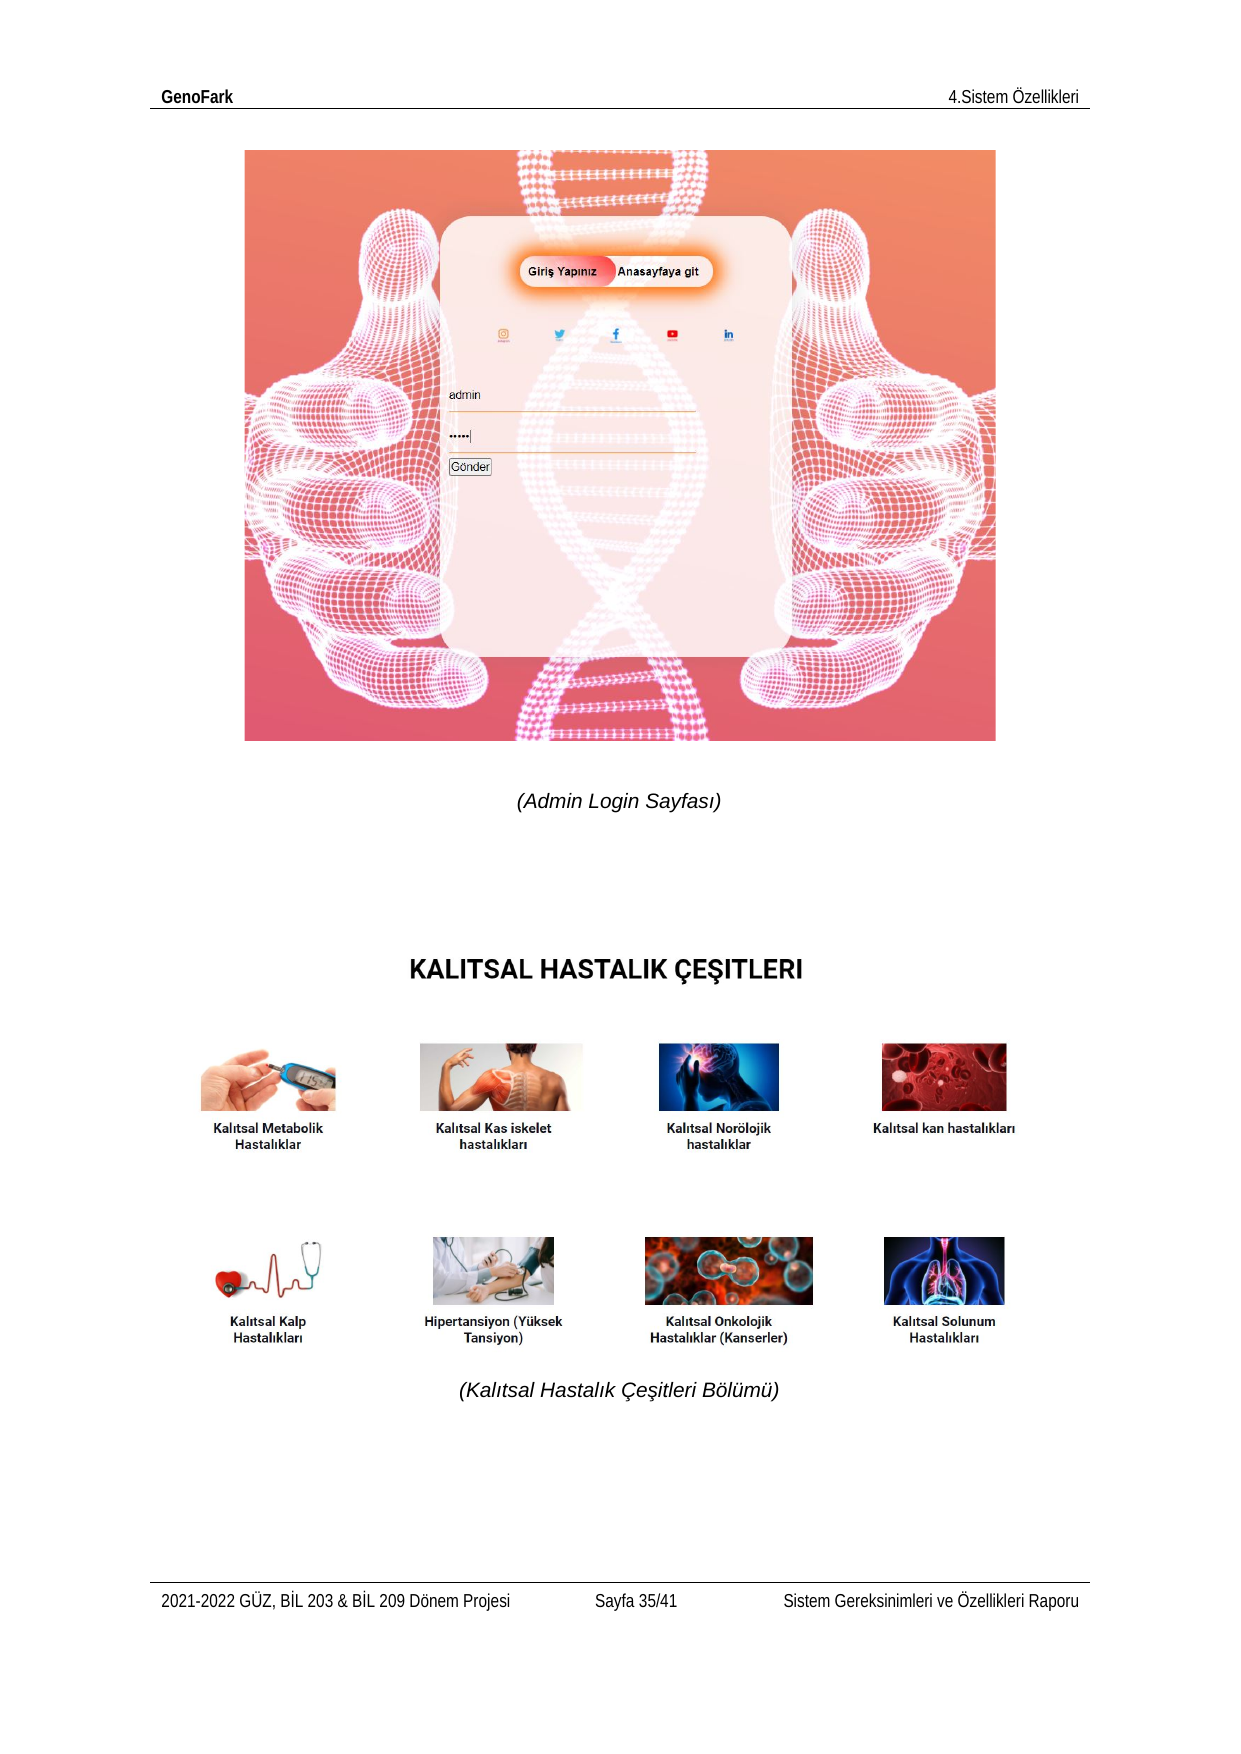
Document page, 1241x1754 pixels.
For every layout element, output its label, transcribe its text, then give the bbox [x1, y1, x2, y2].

picture [150, 935, 1091, 1366]
text (Kalıtsal Hastalık Çeşitleri Bölümü) [150, 1378, 1090, 1402]
picture [244, 150, 996, 741]
text (Admin Login Sayfası) [150, 789, 1090, 813]
